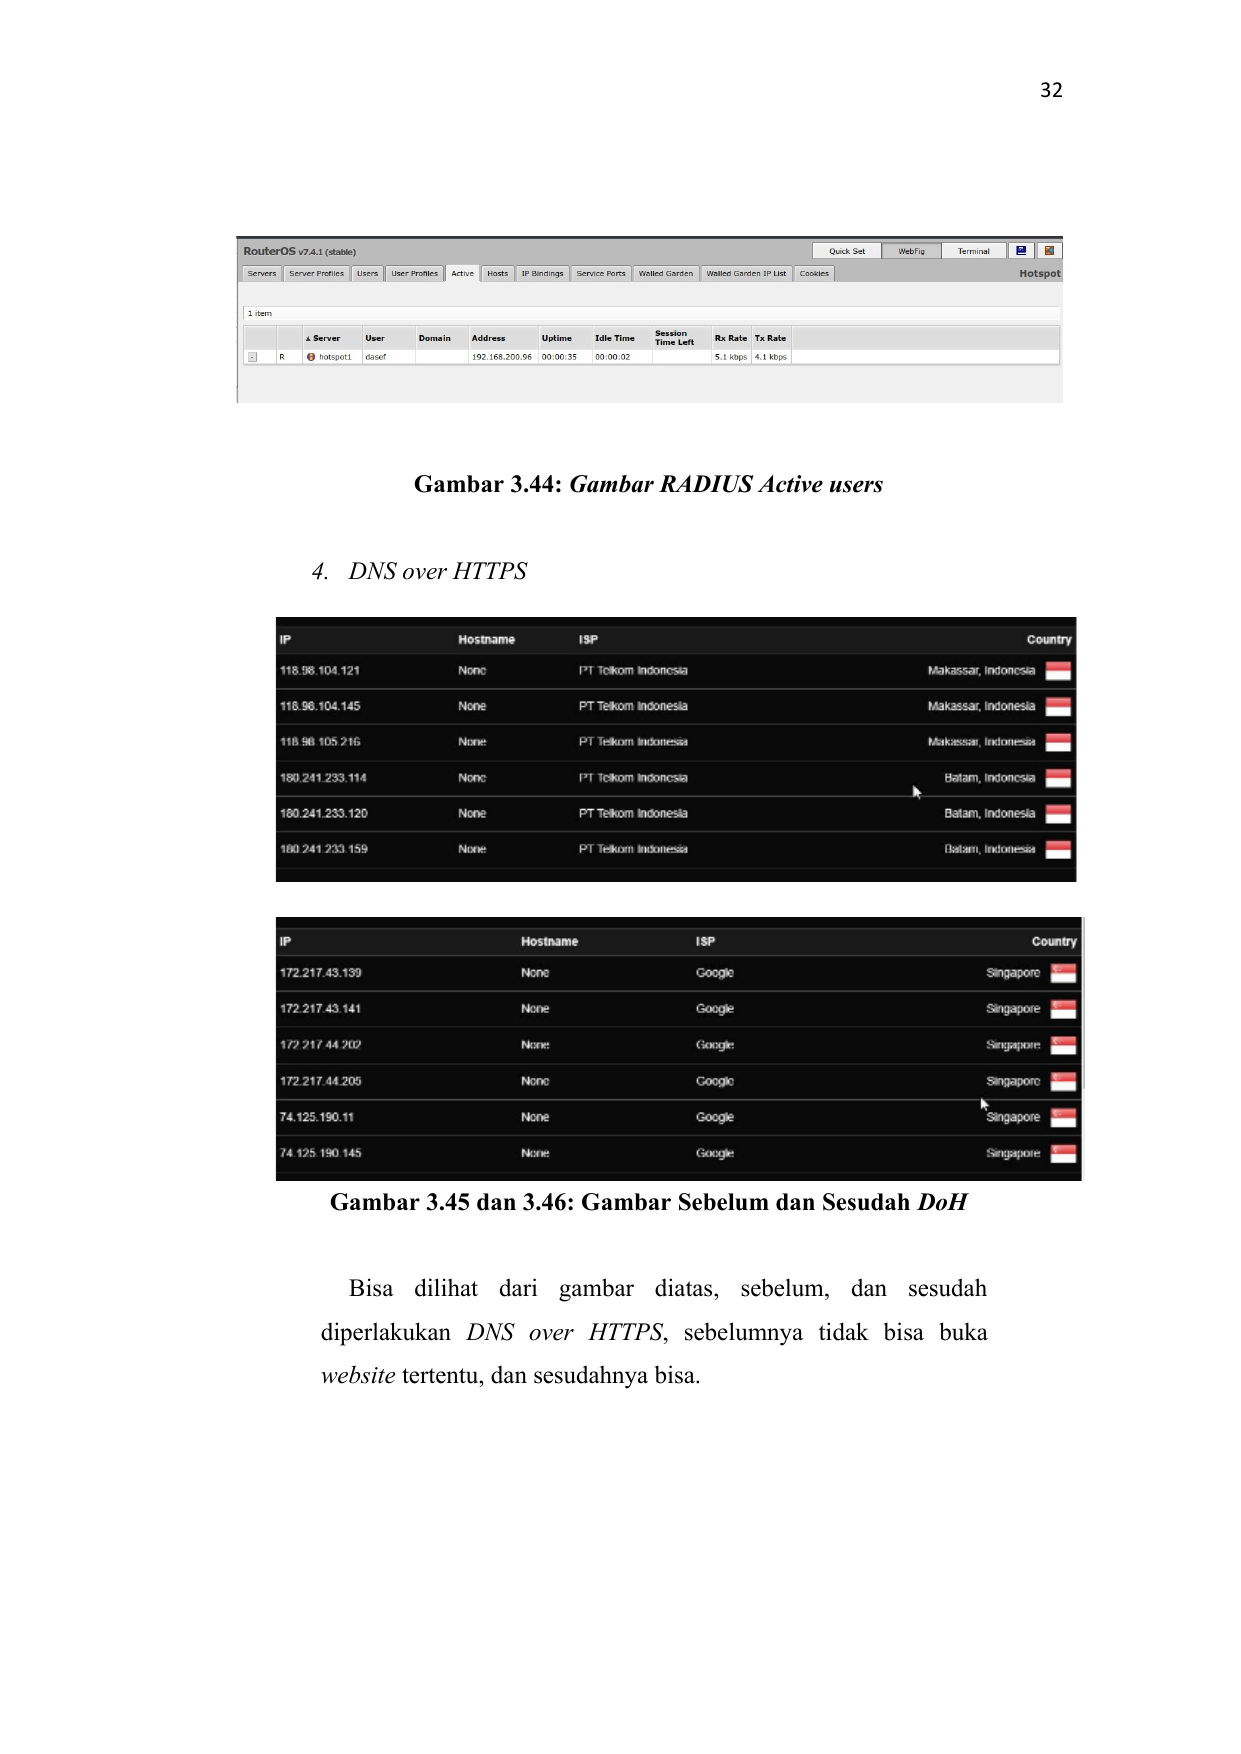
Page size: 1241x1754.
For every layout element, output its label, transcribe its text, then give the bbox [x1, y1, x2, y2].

picture [275, 617, 1078, 882]
list Bisa dilihat dari gambar diatas, sebelum, dan sesudah diperlakukan DNS over HTTPS, sebelumnya tidak bisa buka website tertentu, dan sesudahnya bisa. [321, 1273, 988, 1388]
picture [275, 917, 1085, 1181]
text Gambar 3.44: Gambar RADIUS Active users [236, 469, 1063, 498]
list DNS over HTTPS [311, 556, 1063, 584]
picture [236, 236, 1063, 403]
